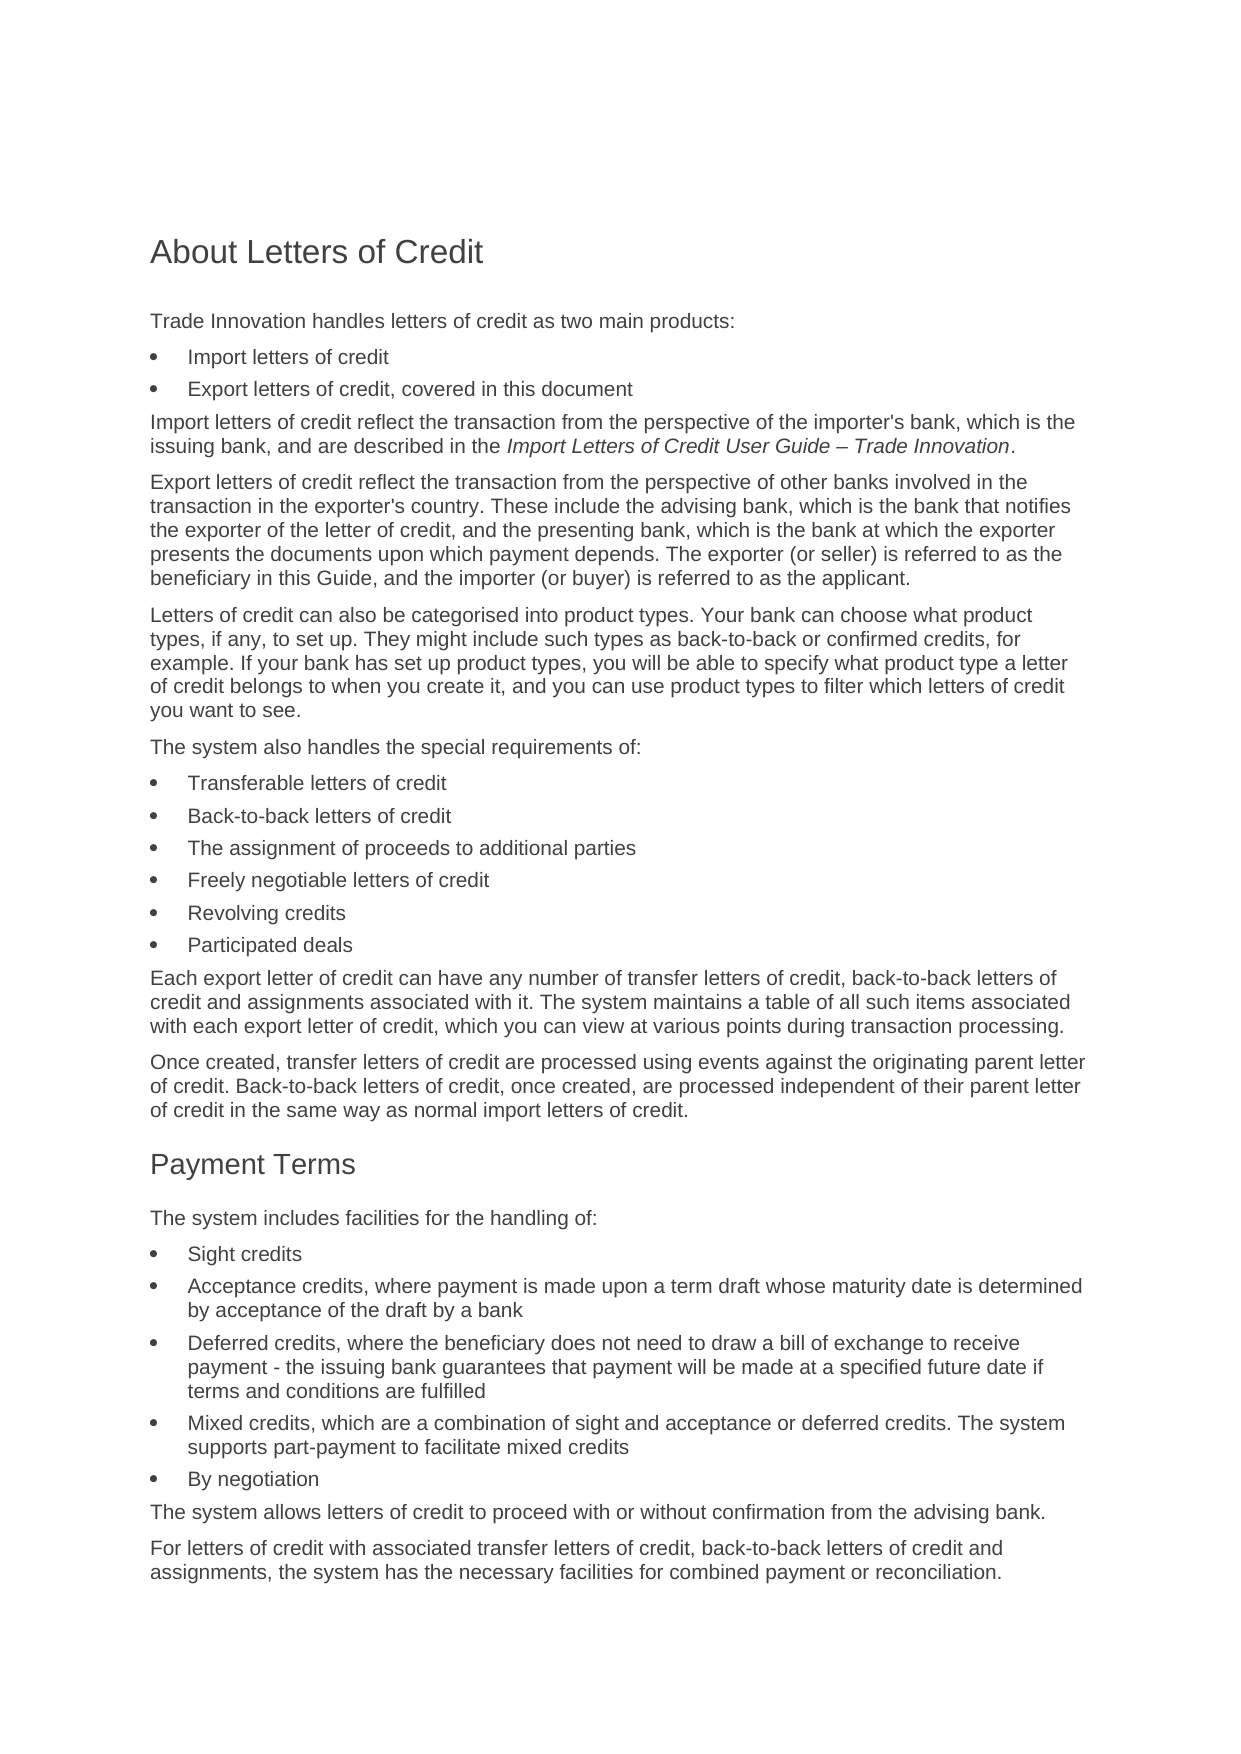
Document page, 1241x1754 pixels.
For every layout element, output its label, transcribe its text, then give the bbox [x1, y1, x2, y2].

text Mixed credits, which are a combination of sight and acceptance or deferred credits. The system supports part-payment to facilitate mixed credits [150, 1411, 1090, 1459]
text Deferred credits, where the beneficiary does not need to draw a bill of exchange to receive payment - the issuing bank guarantees that payment will be made at a specified future date if terms and conditions are fulfilled [150, 1331, 1090, 1402]
text Back-to-back letters of credit [150, 803, 1090, 828]
text Export letters of credit, covered in this document [150, 377, 1090, 401]
text Acceptance credits, where payment is made upon a term draft whose maturity date is determined by acceptance of the draft by a bank [150, 1274, 1090, 1322]
text Transferable letters of credit [150, 771, 1090, 795]
text Participated deals [150, 933, 1090, 957]
text The system also handles the special requirements of: [150, 735, 1090, 759]
text The system allows letters of credit to proceed with or without confirmation from the advising bank. [150, 1499, 1090, 1523]
text The assignment of proceeds to additional parties [150, 836, 1090, 860]
text Each export letter of credit can have any number of transfer letters of credit, back-to-back letters of credit and assignments associated with it. The system maintains a table of all such items associated with each export letter of credit, which you can view at various points during transaction processing. [150, 966, 1090, 1037]
text Once created, transfer letters of credit are processed using events against the originating parent letter of credit. Back-to-back letters of credit, once created, are processed independent of their parent letter of credit in the same way as normal import letters of credit. [150, 1050, 1090, 1122]
text Trade Innovation handles letters of credit as two main products: [150, 308, 1090, 332]
text Export letters of credit reflect the transaction from the perspective of other banks involved in the transaction in the exporter's country. These include the advising bank, which is the bank that notifies the exporter of the letter of credit, and the presenting bank, which is the bank at which the exporter presents the documents upon which payment depends. The exporter (or seller) is referred to as the beneficiary in this Guide, and the importer (or buyer) is referred to as the applicant. [150, 470, 1090, 590]
text The system includes facilities for the handling of: [150, 1205, 1090, 1229]
text Import letters of credit reflect the transaction from the perspective of the importer's bank, which is the issuing bank, and are described in the Import Letters of Credit User Guide – Trade Innovation. [150, 410, 1090, 458]
text For letters of credit with associated transfer letters of credit, back-to-back letters of credit and assignments, the system has the necessary facilities for combined payment or reconciliation. [150, 1536, 1090, 1584]
text Revolving credits [150, 901, 1090, 925]
text Letters of credit can also be categorised into product types. Your bank can choose what product types, if any, to set up. They might include such types as back-to-back or confirmed credits, for example. If your bank has set up product types, you will be able to specify what product type a letter of credit belongs to when you create it, and you can use product types to filter which letters of credit you want to see. [150, 602, 1090, 722]
text Freely negotiable letters of credit [150, 868, 1090, 892]
text Import letters of credit [150, 345, 1090, 369]
text By negotiation [150, 1467, 1090, 1491]
subtitle Payment Terms [150, 1147, 1090, 1180]
text Sight credits [150, 1242, 1090, 1266]
subtitle About Letters of Credit [150, 232, 1090, 271]
